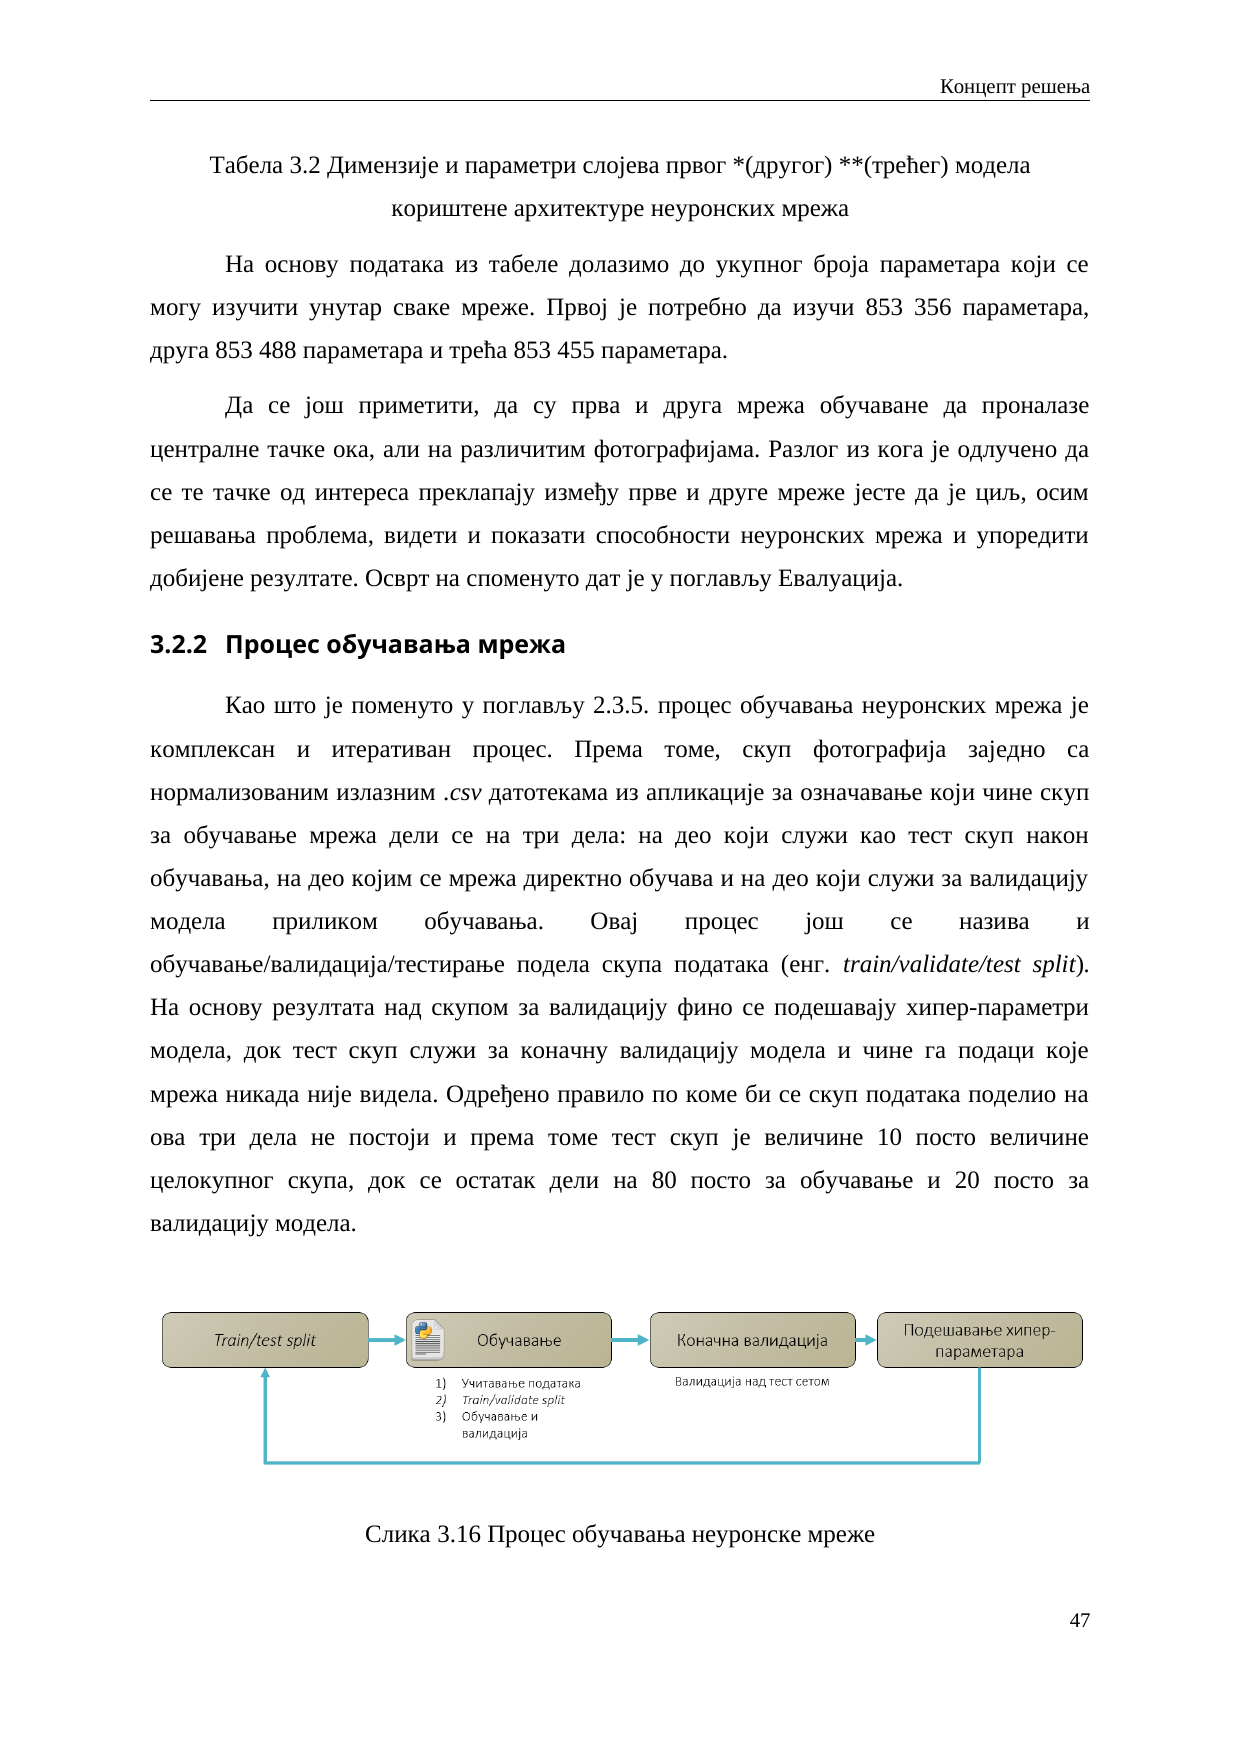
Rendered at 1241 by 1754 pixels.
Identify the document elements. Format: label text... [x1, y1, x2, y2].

text Као што је поменуто у поглављу 2.3.5. процес обучавања неуронских мрежа је комплексан и итеративан процес. Према томе, скуп фотографија заједно са нормализованим излазним .csv датотекама из апликације за означавање који чине скуп за обучавање мрежа дели се на три дела: на део који служи као тест скуп након обучавања, на део којим се мрежа директно обучава и на део који служи за валидацију модела приликом обучавања. Овај процес још се назива и обучавање/валидација/тестирање подела скупа података (енг. train/validate/test split). На основу резултата над скупом за валидацију фино се подешавају хипер-параметри модела, док тест скуп служи за коначну валидацију модела и чине га подаци које мрежа никада није видела. Одређено правило по коме би се скуп података поделио на ова три дела не постоји и према томе тест скуп је величине 10 посто величине целокупног скупа, док се остатак дели на 80 посто за обучавање и 20 посто за валидацију модела. [150, 691, 1090, 1237]
text На основу података из табеле долазимо до укупног броја параметара који се могу изучити унутар сваке мреже. Првој је потребно да изучи 853 356 параметара, друга 853 488 параметара и трећа 853 455 параметара. [150, 249, 1090, 364]
picture [150, 1263, 1091, 1493]
subtitle Процес обучавања мрежа [150, 627, 1090, 661]
text Табела 3.2 Димензије и параметри слојева првог *(другог) **(трећег) модела кориштене архитектуре неуронских мрежа [150, 150, 1090, 222]
text Да се још приметити, да су прва и друга мрежа обучаване да проналазе централне тачке ока, али на различитим фотографијама. Разлог из кога је одлучено да се те тачке од интереса преклапају између прве и друге мреже јесте да је циљ, осим решавања проблема, видети и показати способности неуронских мрежа и упоредити добијене резултате. Осврт на споменуто дат је у поглављу Евалуација. [150, 391, 1090, 592]
